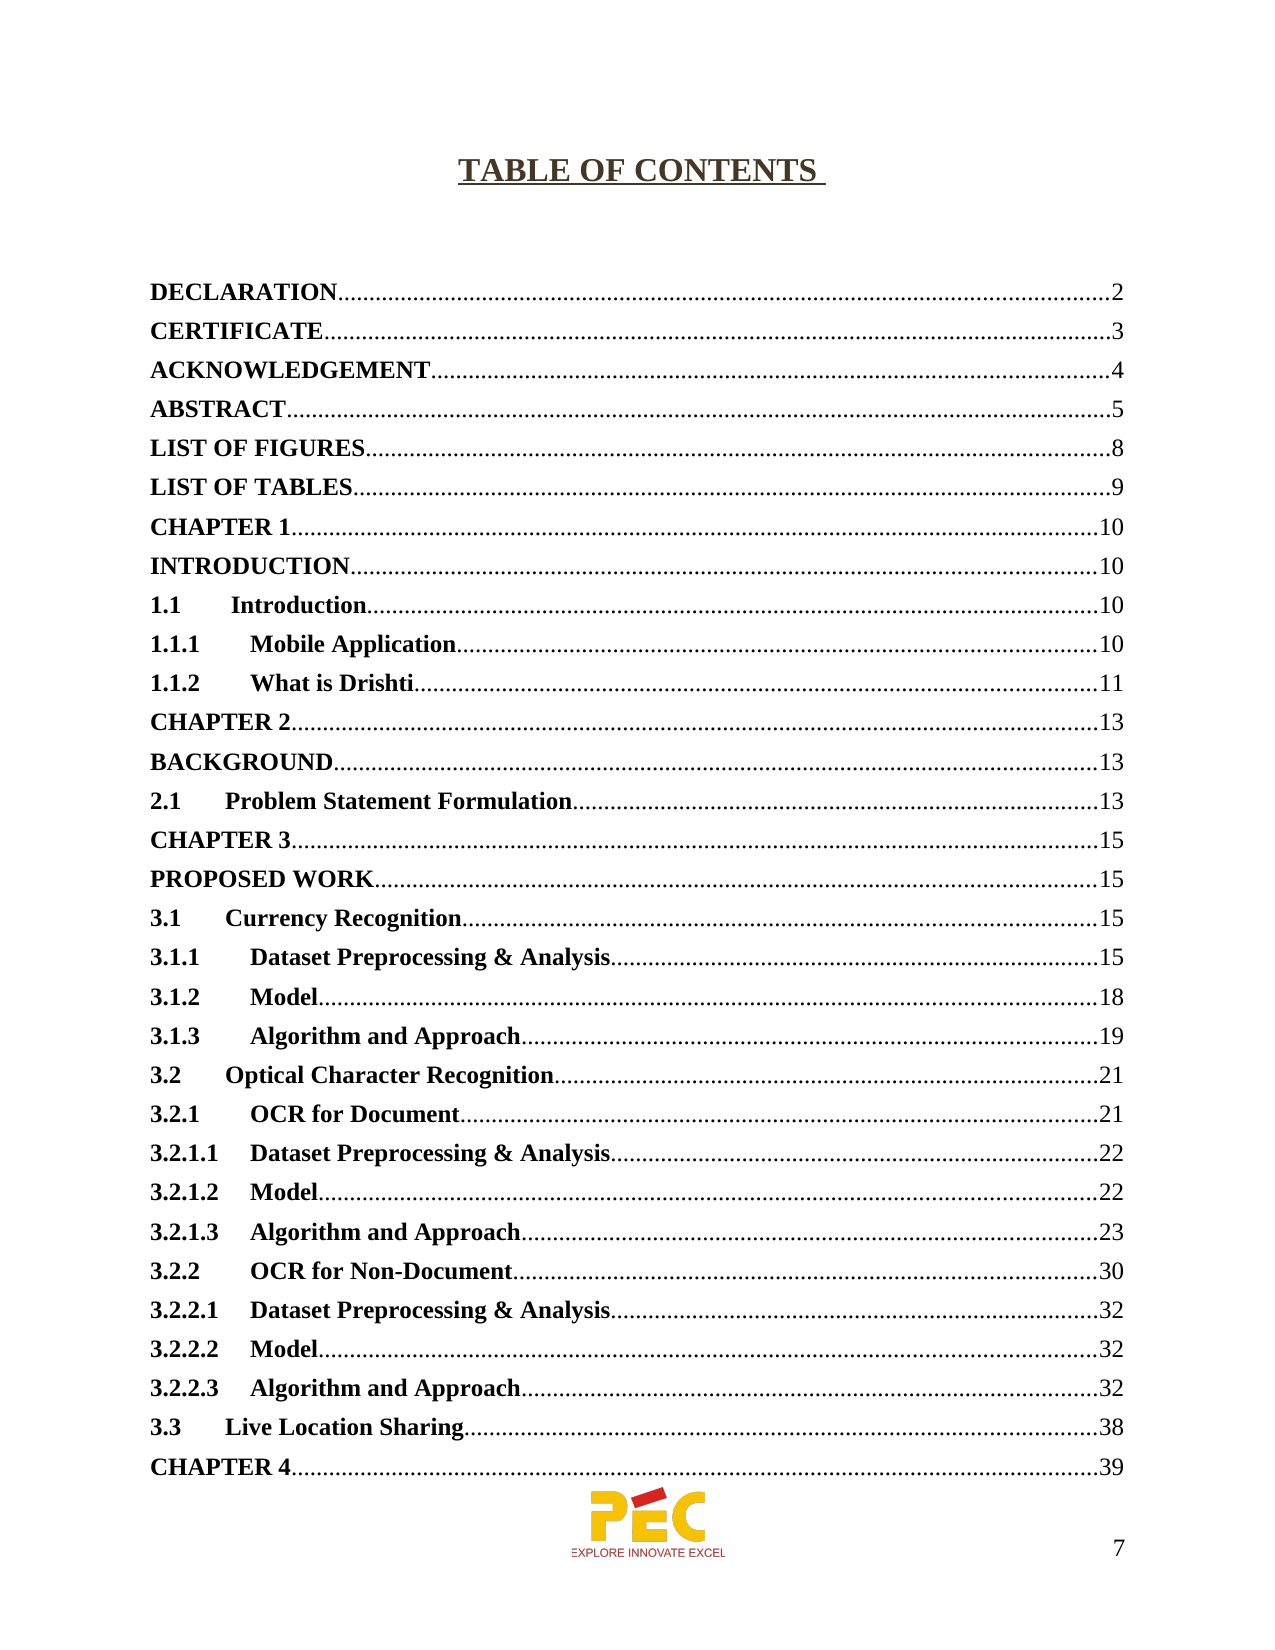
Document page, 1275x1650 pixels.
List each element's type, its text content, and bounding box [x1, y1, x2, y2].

picture [571, 1487, 725, 1557]
text TABLE OF CONTENTS [150, 150, 1125, 188]
